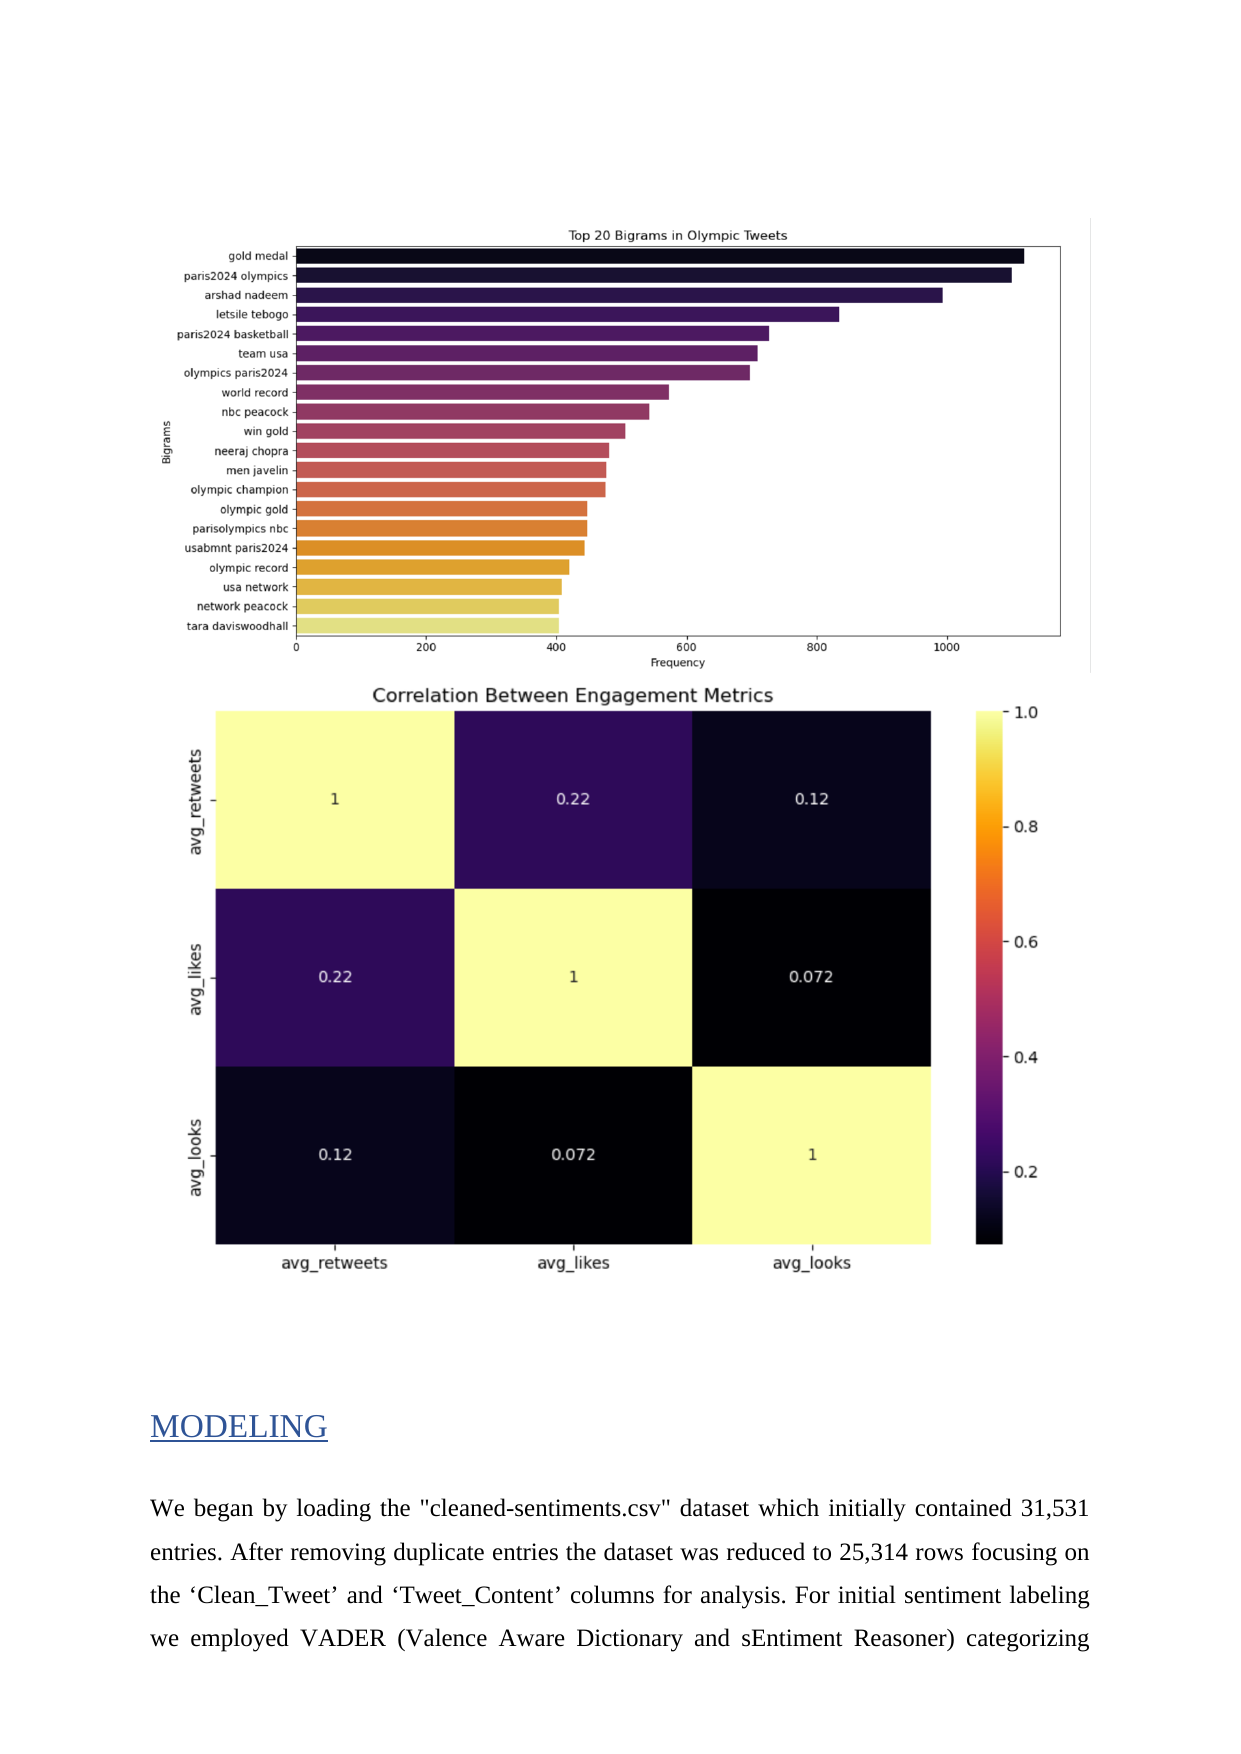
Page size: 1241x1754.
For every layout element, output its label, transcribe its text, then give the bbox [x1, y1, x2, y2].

picture [150, 218, 1091, 1296]
subtitle MODELING [150, 1407, 1090, 1445]
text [150, 1493, 1090, 1652]
